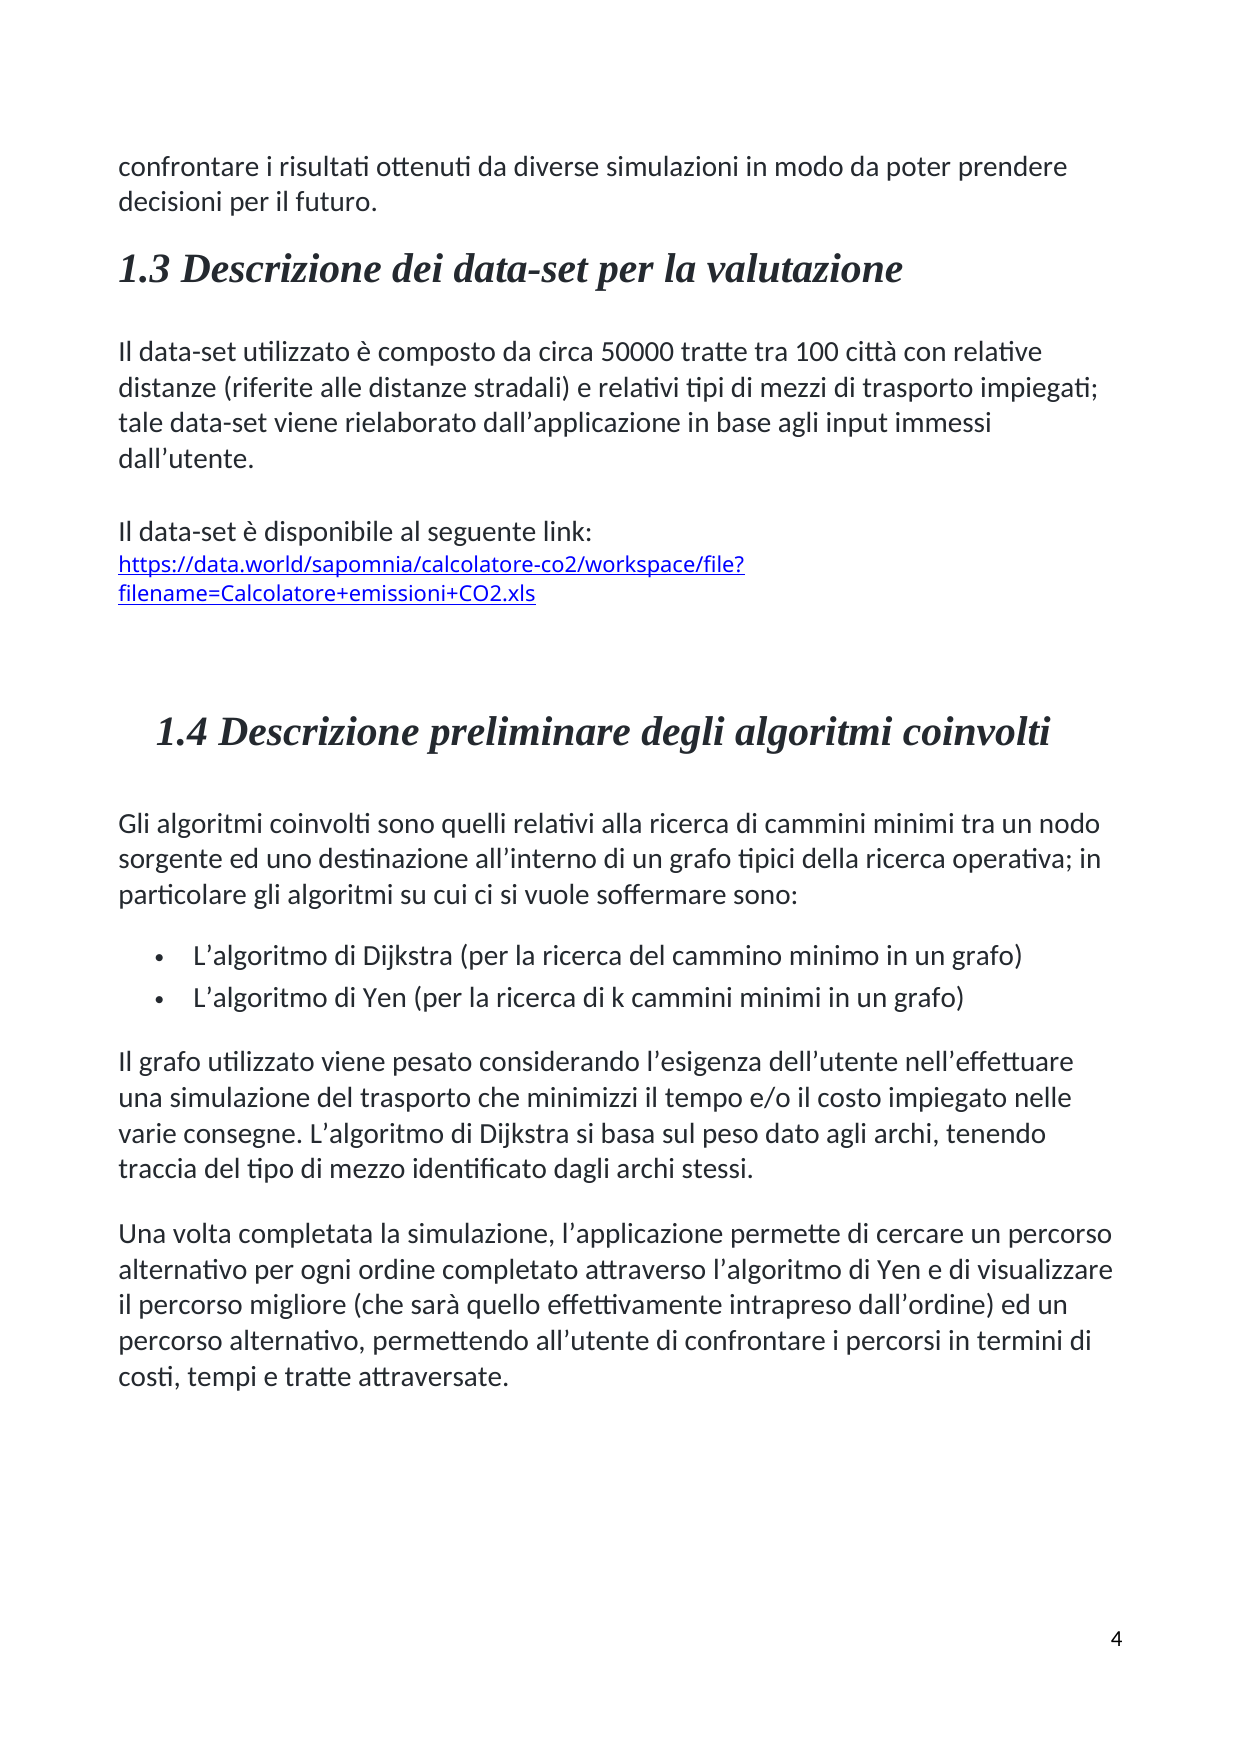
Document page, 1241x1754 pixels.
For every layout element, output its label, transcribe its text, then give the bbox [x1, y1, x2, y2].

text Gli algoritmi coinvolti sono quelli relativi alla ricerca di cammini minimi tra un nodo sorgente ed uno destinazione all’interno di un grafo tipici della ricerca operativa; in particolare gli algoritmi su cui ci si vuole soffermare sono: [118, 805, 1122, 912]
list L’algoritmo di Dijkstra (per la ricerca del cammino minimo in un grafo) [156, 937, 1122, 972]
text Una volta completata la simulazione, l’applicazione permette di cercare un percorso alternativo per ogni ordine completato attraverso l’algoritmo di Yen e di visualizzare il percorso migliore (che sarà quello effettivamente intrapreso dall’ordine) ed un percorso alternativo, permettendo all’utente di confrontare i percorsi in termini di costi, tempi e tratte attraversate. [118, 1215, 1122, 1393]
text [118, 148, 1122, 219]
subtitle Descrizione preliminare degli algoritmi coinvolti [156, 706, 1122, 754]
list L’algoritmo di Yen (per la ricerca di k cammini minimi in un grafo) [156, 979, 1122, 1014]
text Il grafo utilizzato viene pesato considerando l’esigenza dell’utente nell’effettuare una simulazione del trasporto che minimizzi il tempo e/o il costo impiegato nelle varie consegne. L’algoritmo di Dijkstra si basa sul peso dato agli archi, tenendo traccia del tipo di mezzo identificato dagli archi stessi. [118, 1043, 1122, 1186]
text Il data-set utilizzato è composto da circa 50000 tratte tra 100 città con relative distanze (riferite alle distanze stradali) e relativi tipi di mezzi di trasporto impiegati; tale data-set viene rielaborato dall’applicazione in base agli input immessi dall’utente. [118, 333, 1122, 476]
text Il data-set è disponibile al seguente link: https://data.world/sapomnia/calcolatore-co2/workspace/file?filename=Calcolatore+emissioni+CO2.xls [118, 513, 1122, 608]
subtitle 1.3 Descrizione dei data-set per la valutazione [118, 244, 1122, 292]
